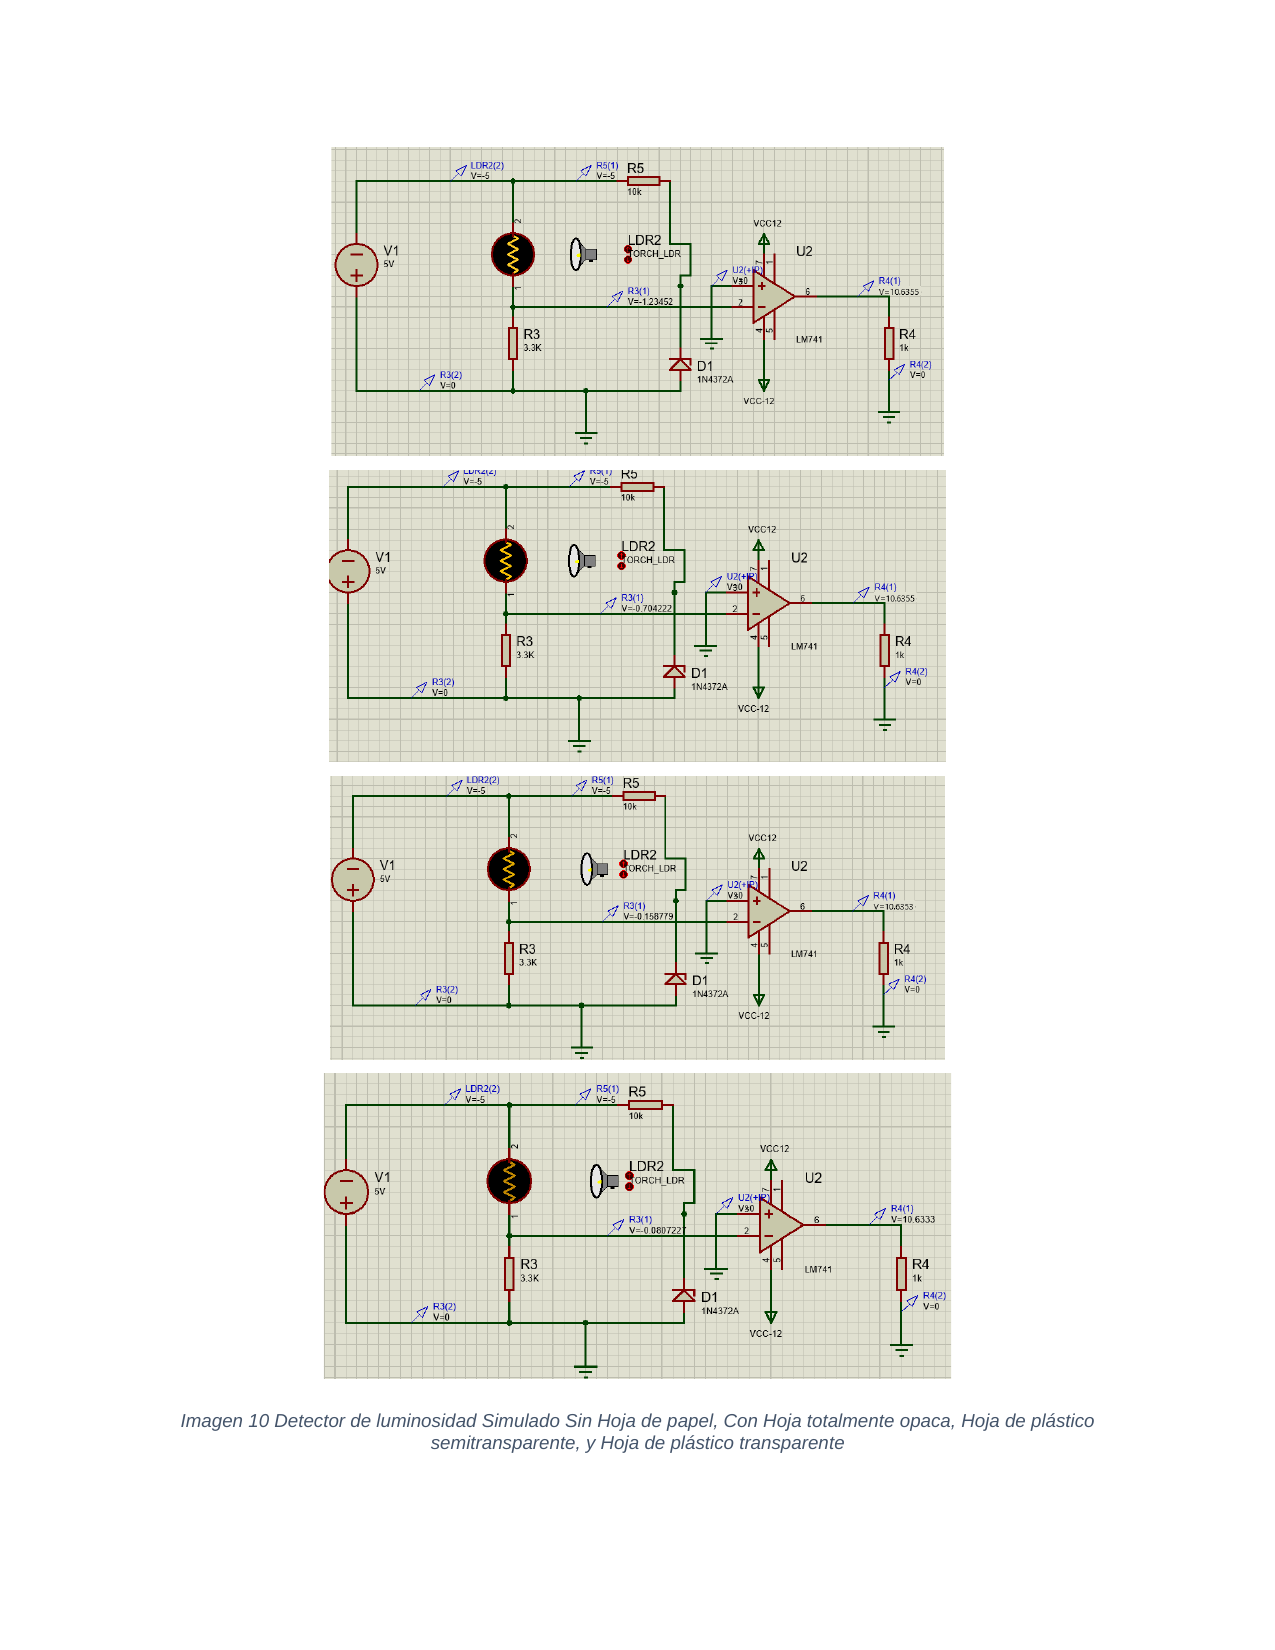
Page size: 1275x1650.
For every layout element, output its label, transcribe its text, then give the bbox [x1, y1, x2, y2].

picture [331, 147, 944, 456]
picture [329, 470, 946, 762]
picture [330, 776, 945, 1060]
picture [323, 1073, 952, 1379]
